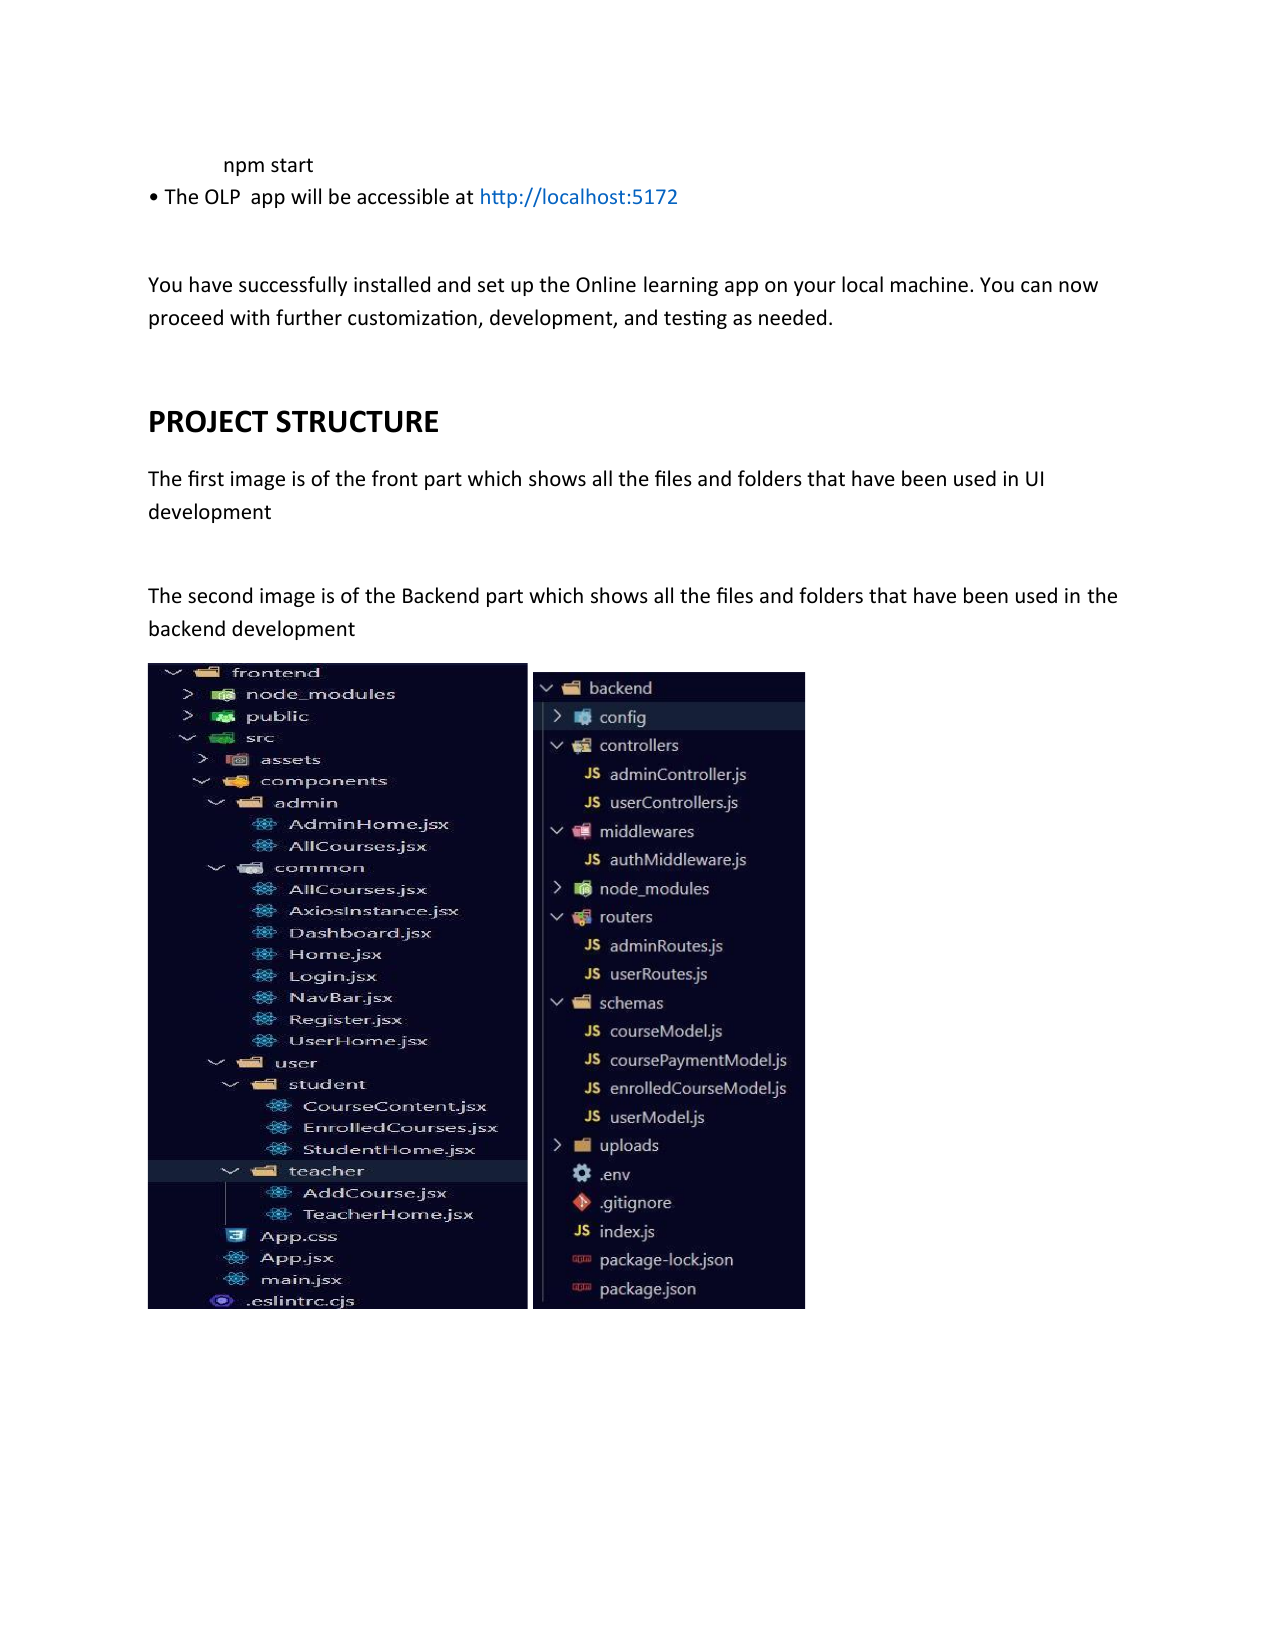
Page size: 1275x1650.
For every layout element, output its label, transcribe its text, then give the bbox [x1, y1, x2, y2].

text • The OLP app will be accessible at http://localhost:5172 [148, 182, 1127, 211]
text The first image is of the front part which shows all the files and folders that have been used in UI development [148, 464, 1127, 525]
text The second image is of the Backend part which shows all the files and folders that have been used in the backend development [148, 581, 1127, 642]
text You have successfully installed and set up the Online learning app on your local machine. You can now proceed with further customization, development, and testing as needed. [148, 271, 1127, 331]
picture [533, 672, 806, 1309]
text npm start [148, 150, 1127, 178]
text PROJECT STRUCTURE [148, 401, 1127, 441]
picture [147, 663, 528, 1309]
